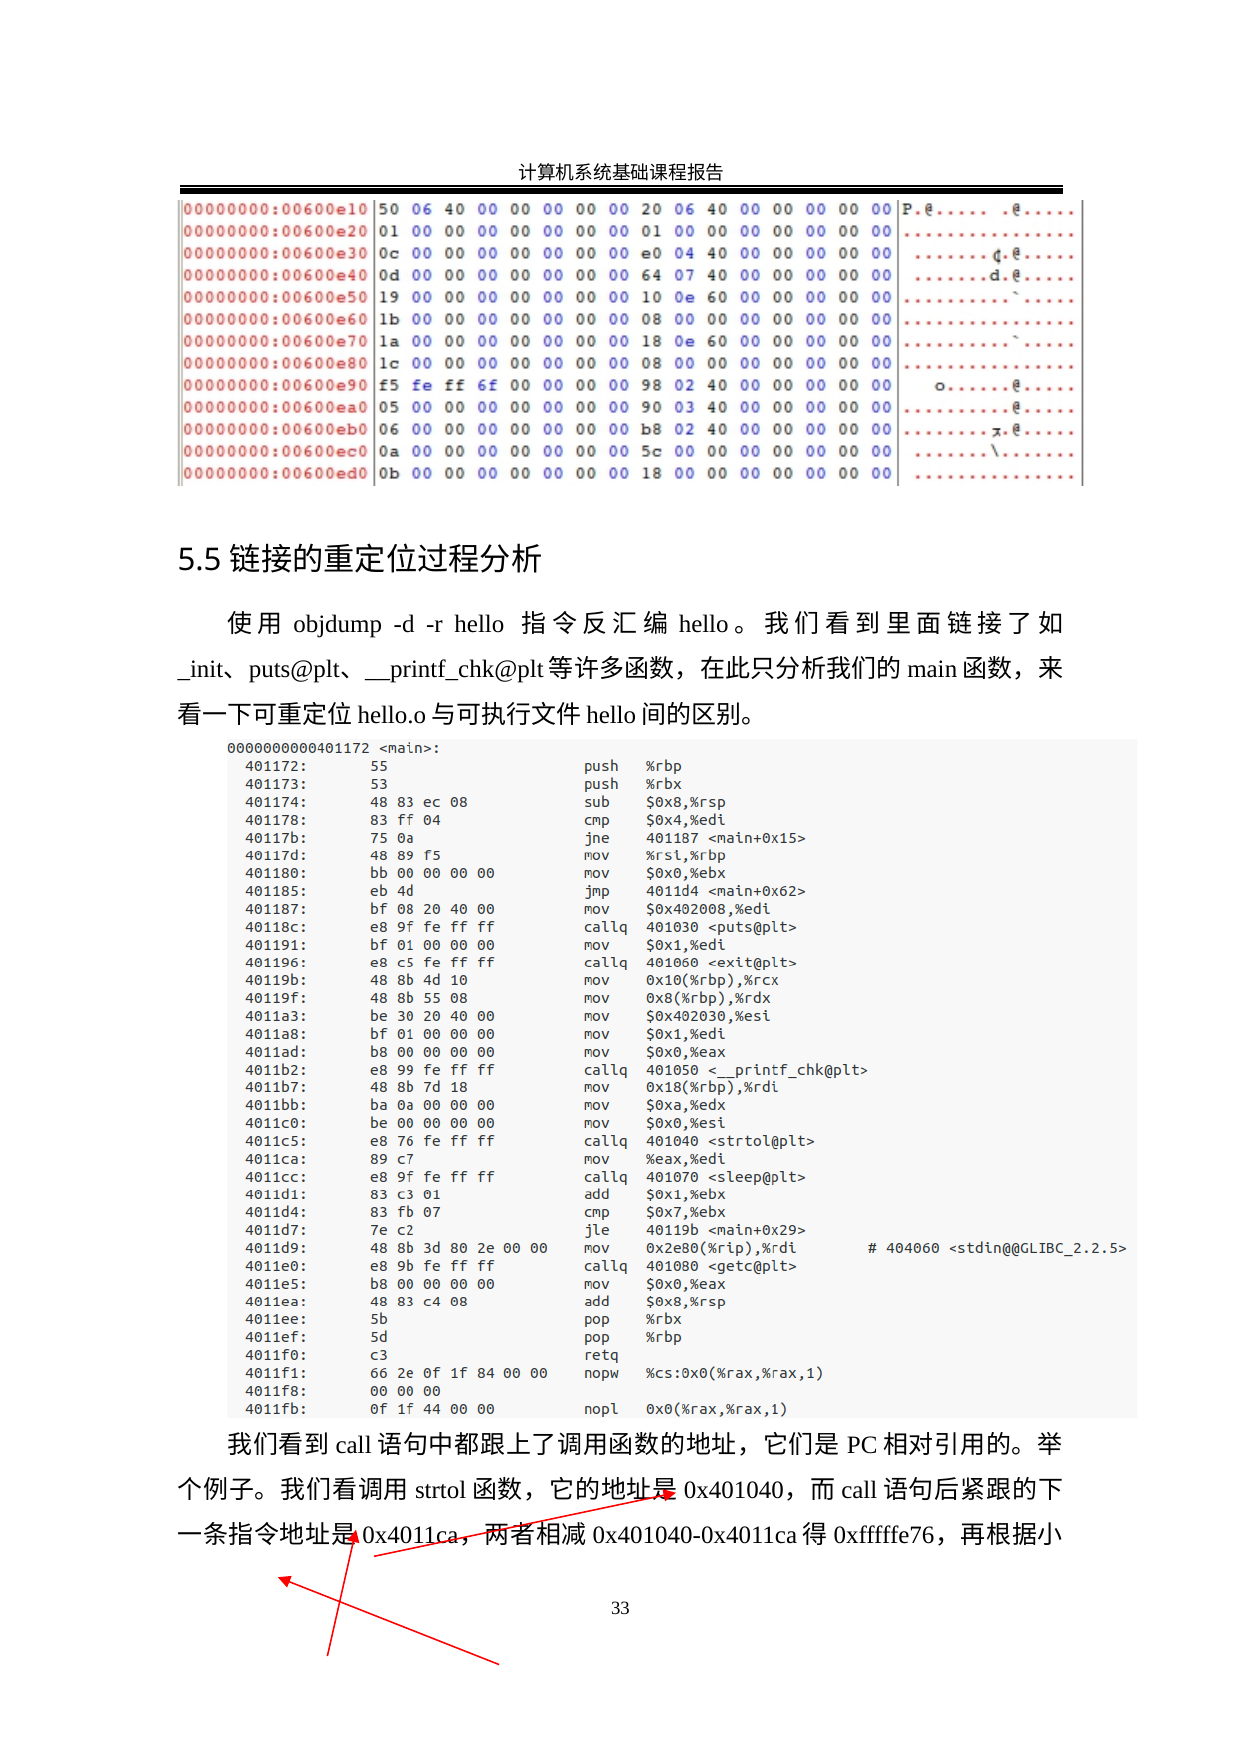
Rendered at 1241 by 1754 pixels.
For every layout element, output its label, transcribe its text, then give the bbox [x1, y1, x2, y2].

subtitle 5.5 链接的重定位过程分析 [177, 539, 1063, 579]
picture [177, 200, 1088, 486]
text 使用objdump -d -r hello 指令反汇编hello。我们看到里面链接了如_init、puts@plt、__printf_chk@plt等许多函数，在此只分析我们的main函数，来看一下可重定位hello.o与可执行文件hello间的区别。 [177, 604, 1063, 731]
picture [227, 739, 1138, 1418]
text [177, 1424, 1063, 1551]
